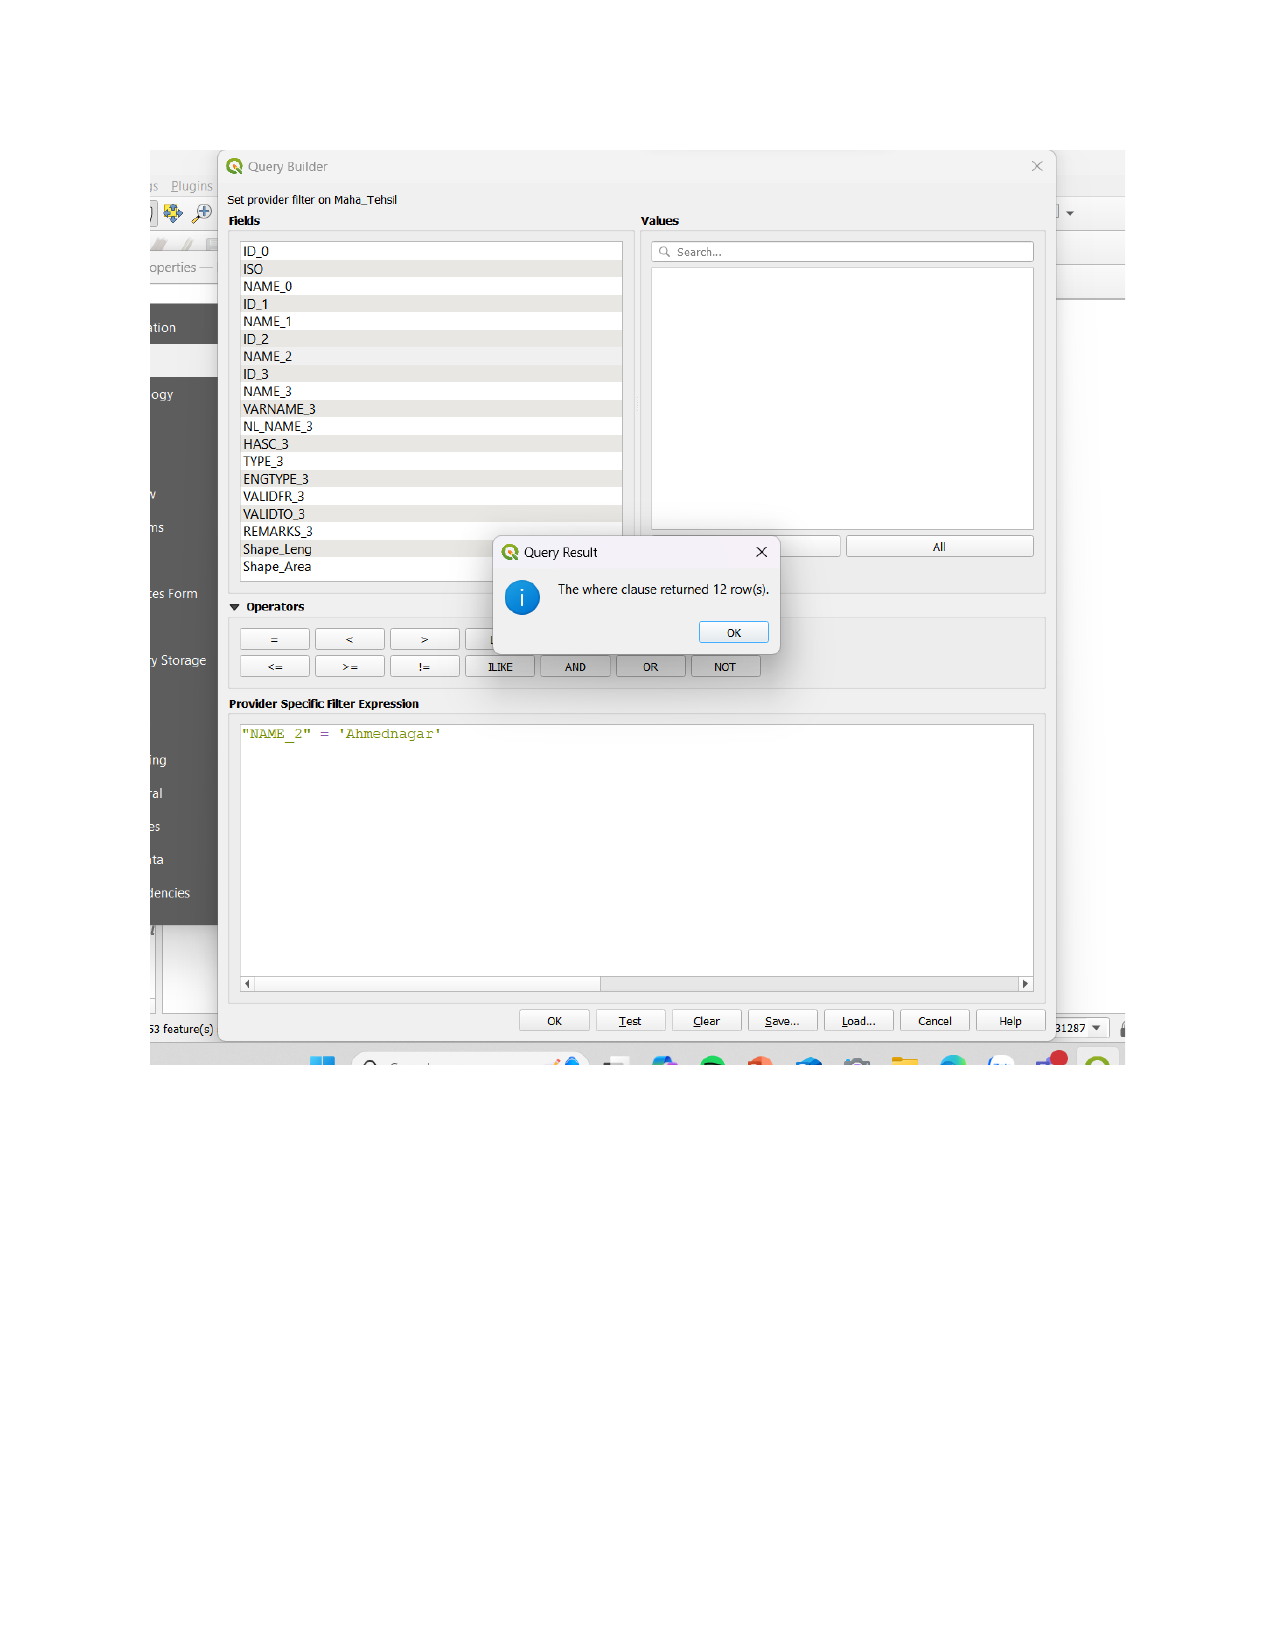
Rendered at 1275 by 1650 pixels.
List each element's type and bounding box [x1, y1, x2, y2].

picture [150, 150, 1125, 1065]
